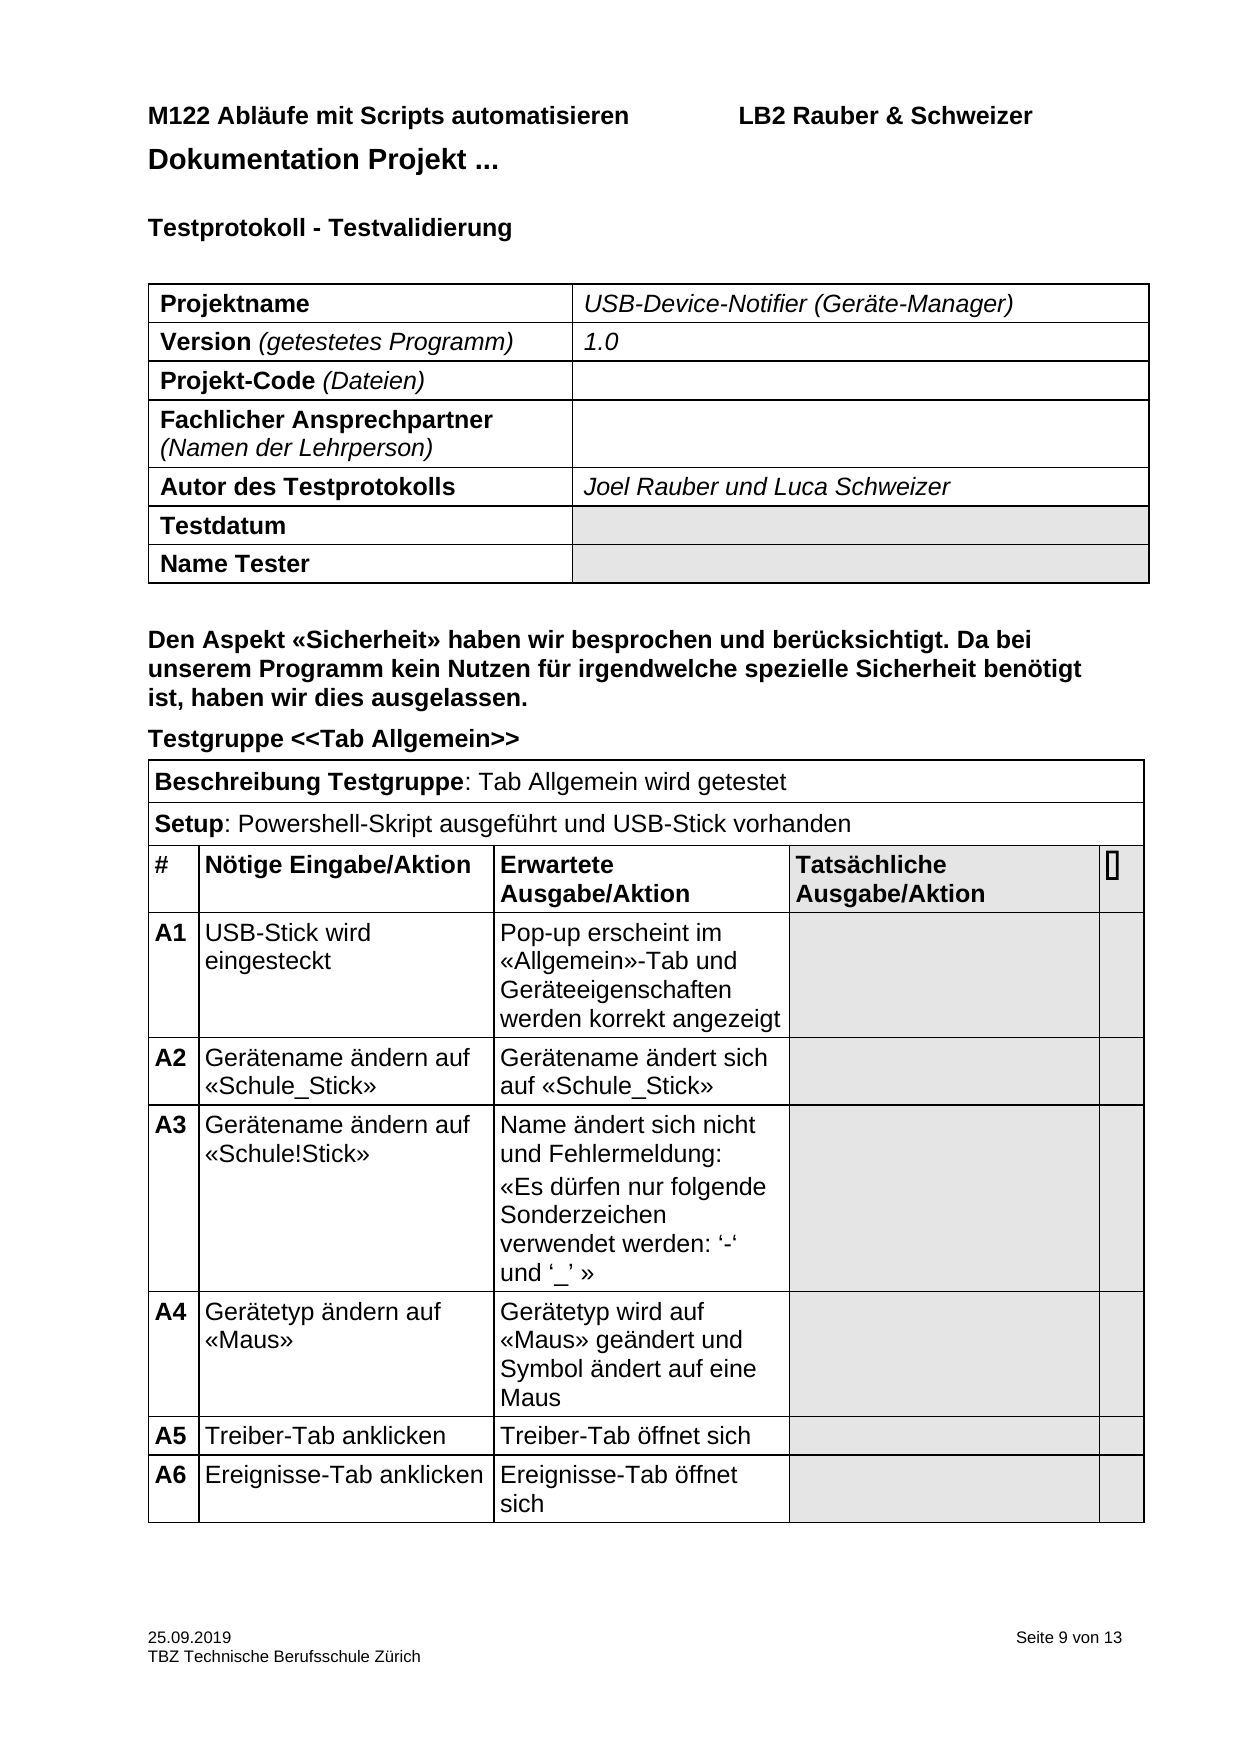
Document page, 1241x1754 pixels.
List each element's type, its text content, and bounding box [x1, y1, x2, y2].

table_cell [1100, 846, 1143, 912]
table_cell [790, 1106, 1099, 1291]
table_cell Treiber-Tab anklicken [200, 1417, 493, 1454]
table_cell [573, 507, 1148, 544]
table_cell Gerätetyp wird auf «Maus» geändert und Symbol ändert auf eine Maus [495, 1292, 789, 1416]
table_cell A2 [149, 1038, 198, 1104]
table_cell [573, 401, 1148, 466]
table_cell A3 [149, 1106, 198, 1291]
table_cell [790, 1456, 1099, 1522]
table_cell Fachlicher Ansprechpartner (Namen der Lehrperson) [149, 401, 572, 466]
text Den Aspekt «Sicherheit» haben wir besprochen und berücksichtigt. Da bei unserem Programm kein Nutzen für irgendwelche spezielle Sicherheit benötigt ist, haben wir dies ausgelassen. [148, 625, 1122, 711]
table_cell [1100, 913, 1143, 1037]
table_cell Setup: Powershell-Skript ausgeführt und USB-Stick vorhanden [149, 803, 1143, 844]
table_cell Name Tester [149, 545, 572, 582]
table_cell Treiber-Tab öffnet sich [495, 1417, 789, 1454]
table_cell [1100, 1106, 1143, 1291]
table_cell Ereignisse-Tab anklicken [200, 1456, 493, 1522]
table_cell Erwartete Ausgabe/Aktion [495, 846, 789, 912]
table_header USB-Device-Notifier (Geräte-Manager) [573, 285, 1148, 322]
table_cell Pop-up erscheint im «Allgemein»-Tab und Geräteeigenschaften werden korrekt angezeigt [495, 913, 789, 1037]
table_cell [1100, 1038, 1143, 1104]
table_cell [790, 1292, 1099, 1416]
table_cell [1100, 1417, 1143, 1454]
table_cell Testdatum [149, 507, 572, 544]
table_cell # [149, 846, 198, 912]
table_header Projektname [149, 285, 572, 322]
table_header Beschreibung Testgruppe: Tab Allgemein wird getestet [149, 761, 1143, 802]
table_cell Name ändert sich nicht und Fehlermeldung: «Es dürfen nur folgende Sonderzeichen verwendet werden: ‘-‘ und ‘_’ » [495, 1106, 789, 1291]
table_cell Tatsächliche Ausgabe/Aktion [790, 846, 1099, 912]
table_cell A6 [149, 1456, 198, 1522]
table_cell Gerätetyp ändern auf «Maus» [200, 1292, 493, 1416]
table_cell Gerätename ändert sich auf «Schule_Stick» [495, 1038, 789, 1104]
table_cell [790, 1038, 1099, 1104]
table_cell Nötige Eingabe/Aktion [200, 846, 493, 912]
table_cell A5 [149, 1417, 198, 1454]
table_cell USB-Stick wird eingesteckt [200, 913, 493, 1037]
table_cell [573, 362, 1148, 399]
table_cell Ereignisse-Tab öffnet sich [495, 1456, 789, 1522]
table_cell Joel Rauber und Luca Schweizer [573, 468, 1148, 505]
table_cell [1100, 1456, 1143, 1522]
table_cell Version (getestetes Programm) [149, 323, 572, 360]
table_cell [573, 545, 1148, 582]
table_cell A1 [149, 913, 198, 1037]
table_cell Autor des Testprotokolls [149, 468, 572, 505]
subtitle Testgruppe <<Tab Allgemein>> [148, 724, 1122, 753]
text Testprotokoll - Testvalidierung [148, 213, 1122, 242]
table_cell [790, 1417, 1099, 1454]
table_cell 1.0 [573, 323, 1148, 360]
table_cell Gerätename ändern auf «Schule!Stick» [200, 1106, 493, 1291]
table_cell [1100, 1292, 1143, 1416]
table_cell A4 [149, 1292, 198, 1416]
table_cell Gerätename ändern auf «Schule_Stick» [200, 1038, 493, 1104]
table_cell [790, 913, 1099, 1037]
table_cell Projekt-Code (Dateien) [149, 362, 572, 399]
